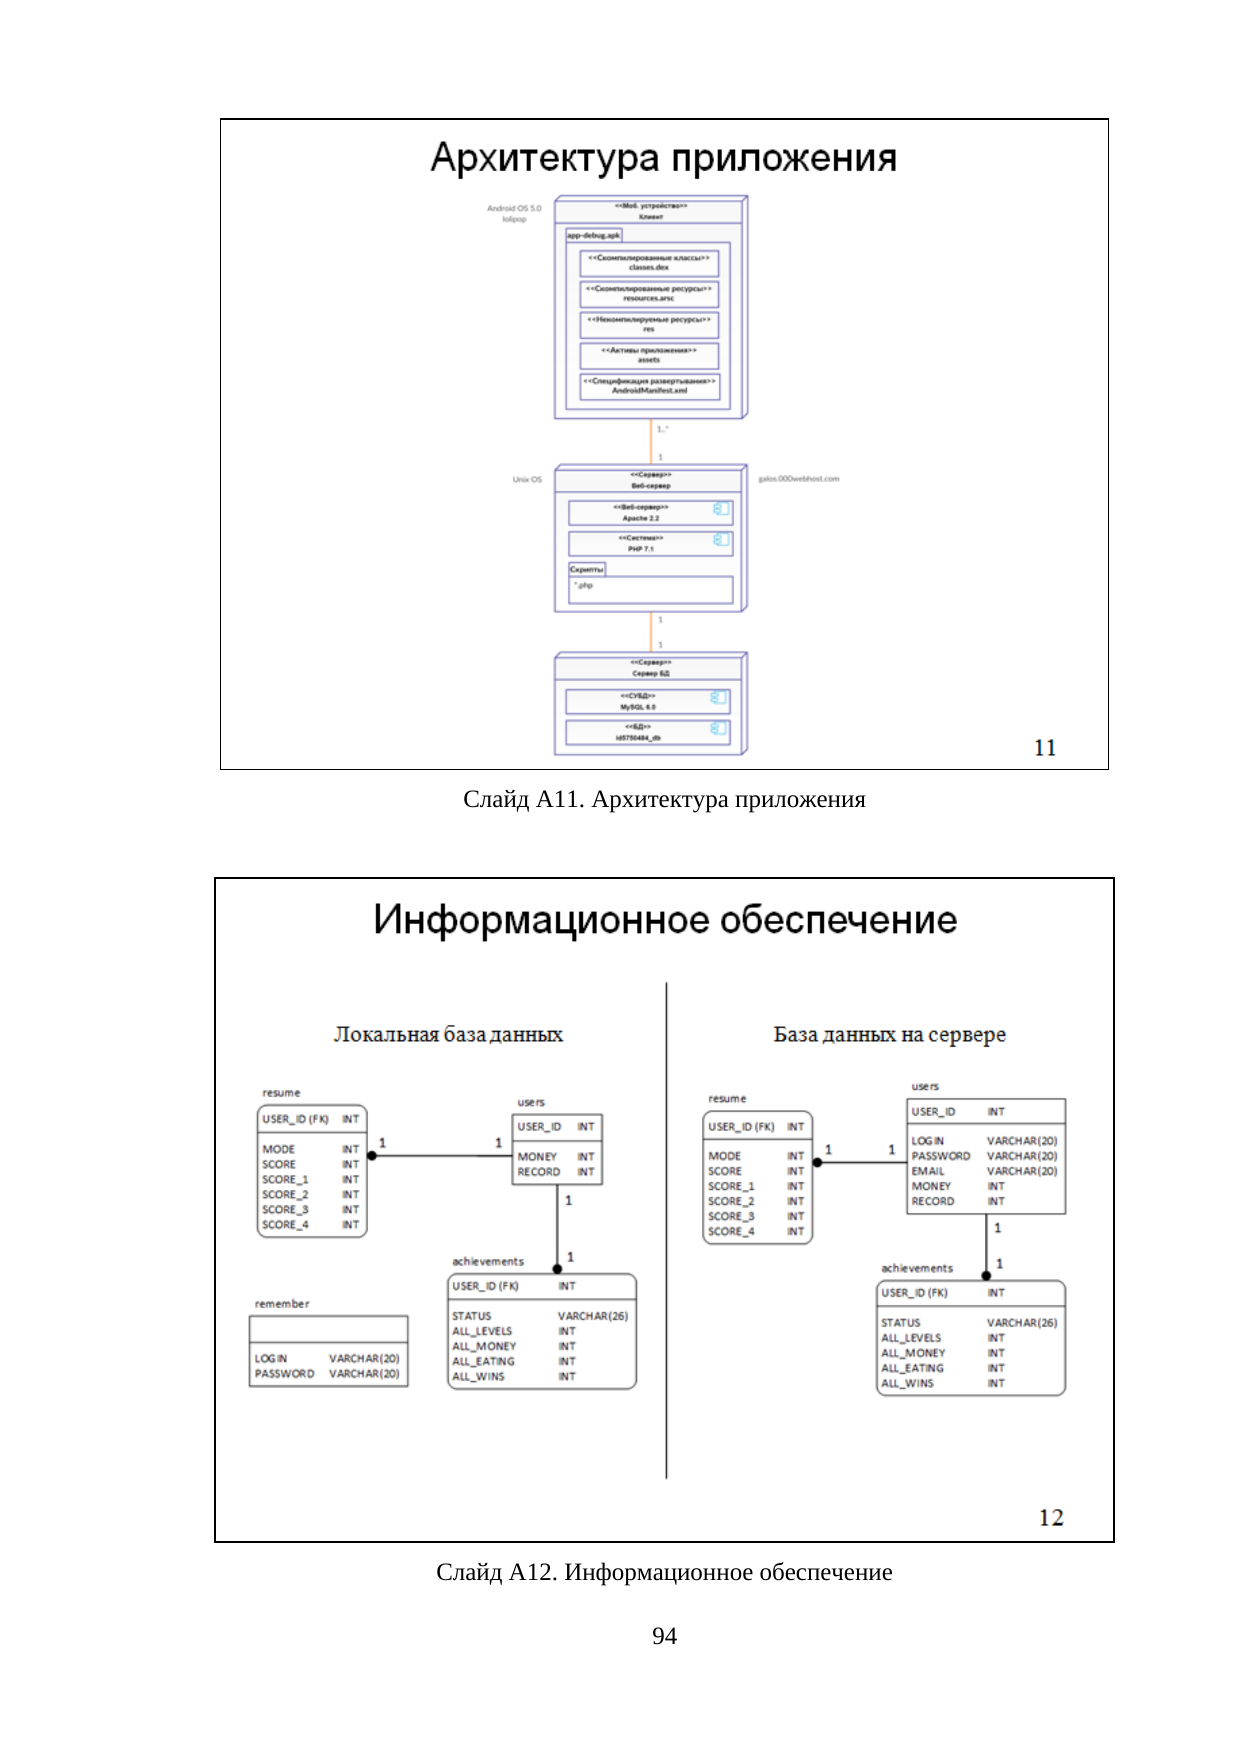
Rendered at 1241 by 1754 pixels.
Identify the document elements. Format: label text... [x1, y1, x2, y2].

text Слайд А11. Архитектура приложения [148, 784, 1181, 813]
picture [221, 120, 1108, 769]
text Слайд А12. Информационное обеспечение [148, 1557, 1181, 1586]
picture [216, 879, 1113, 1541]
